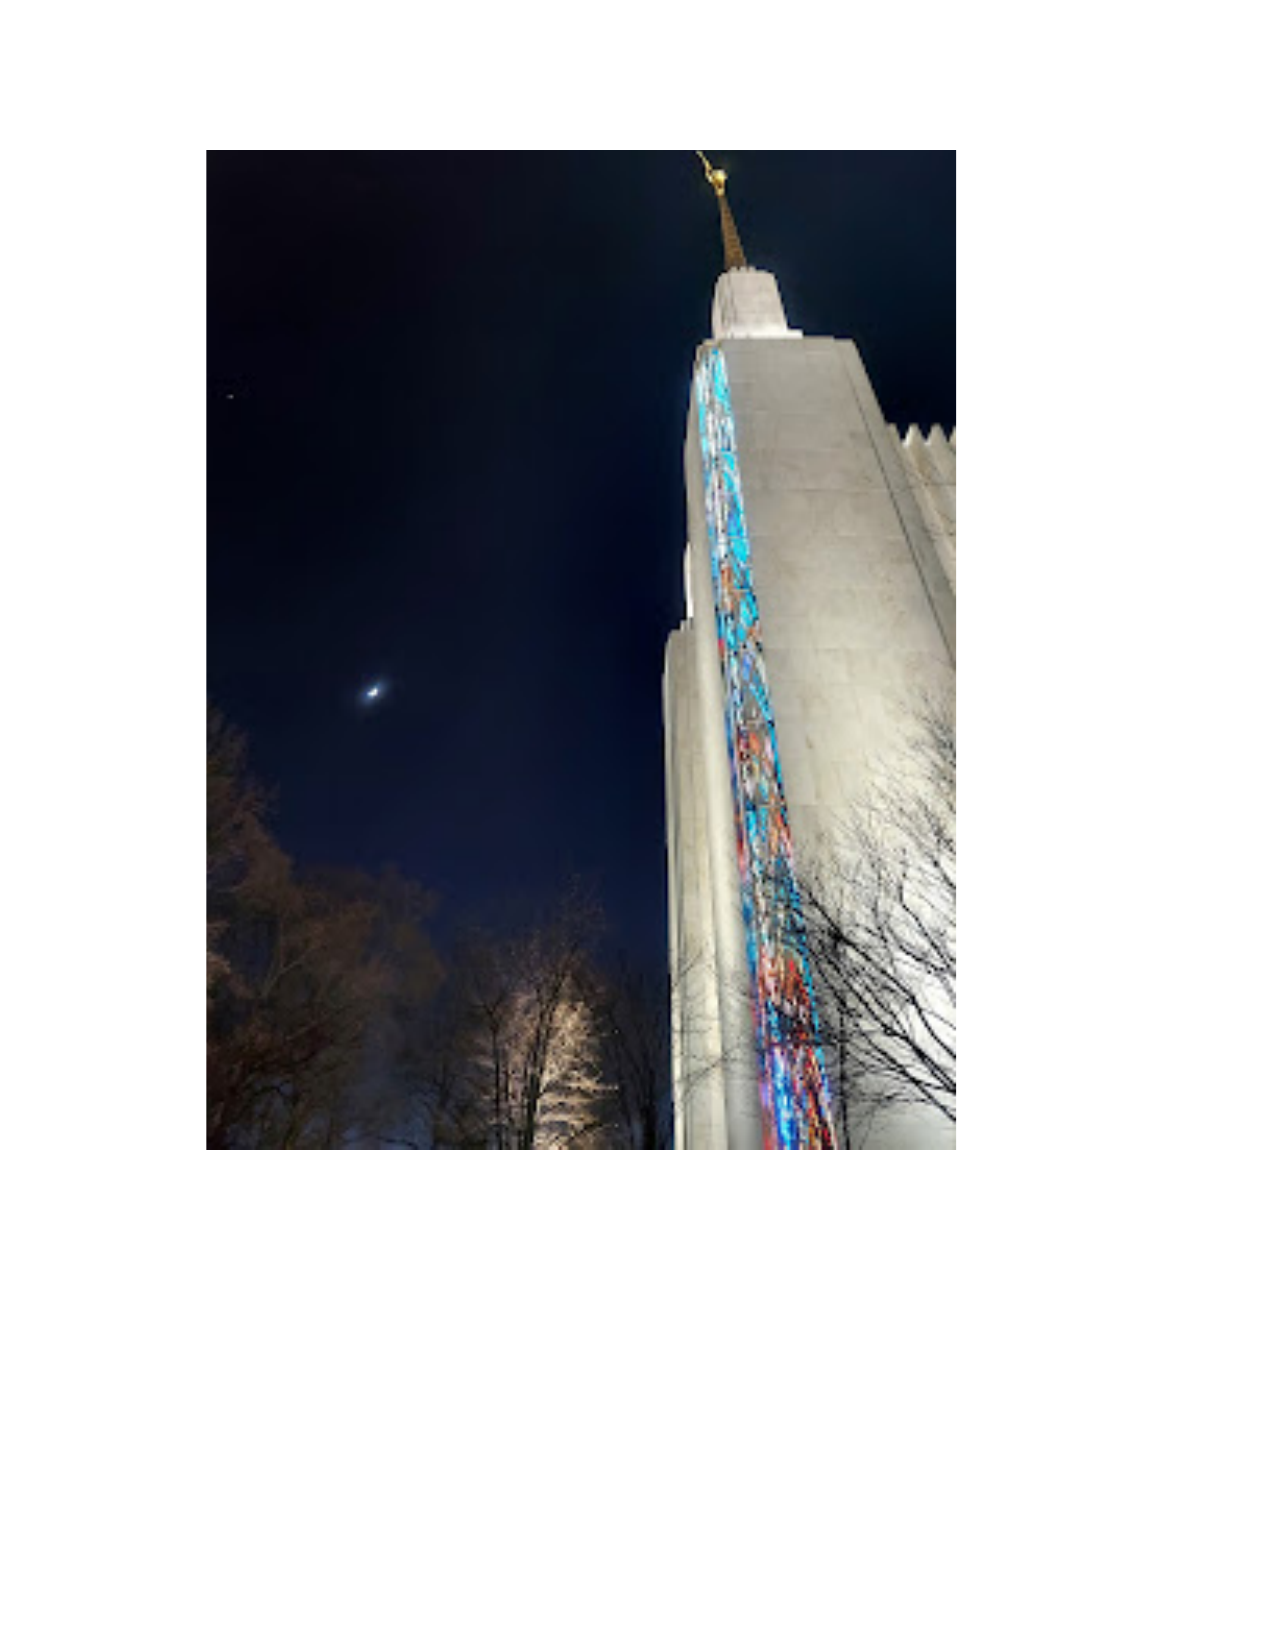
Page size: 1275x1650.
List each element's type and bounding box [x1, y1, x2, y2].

picture [206, 150, 957, 1150]
